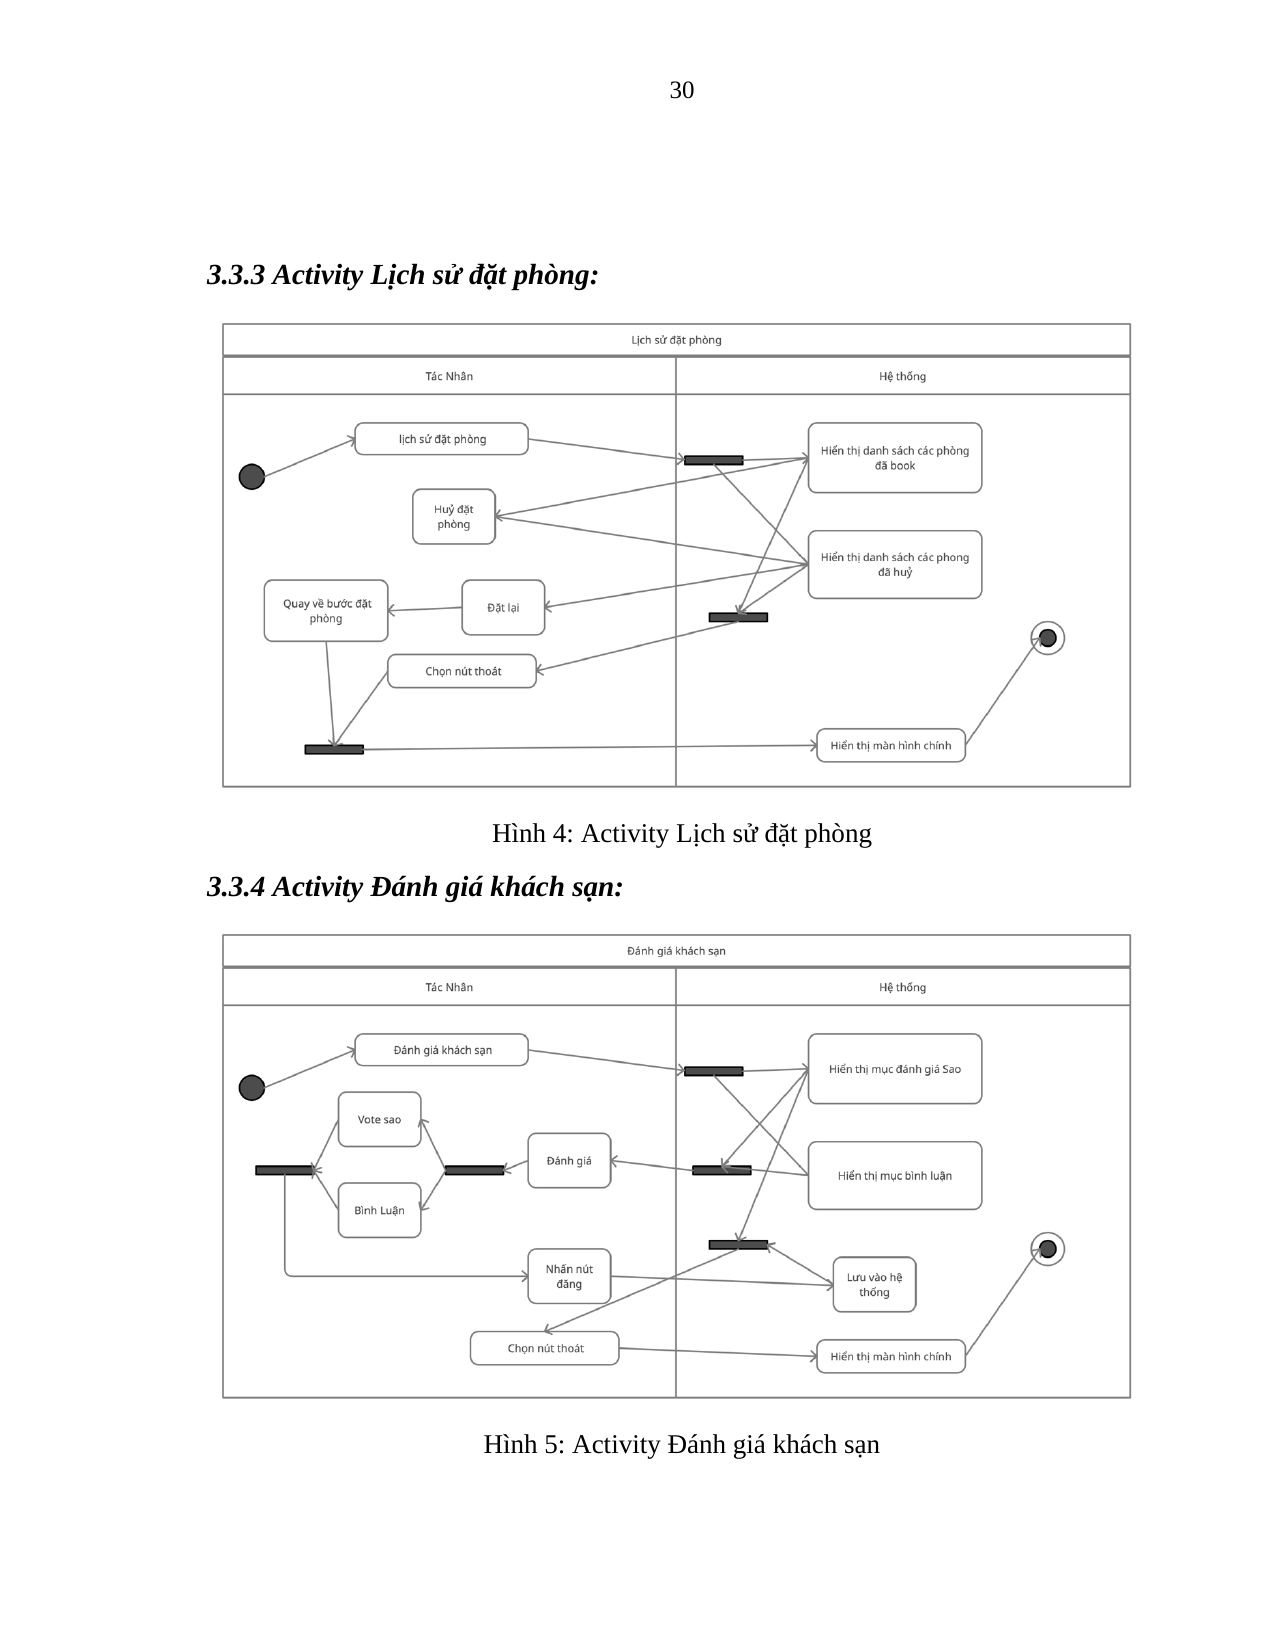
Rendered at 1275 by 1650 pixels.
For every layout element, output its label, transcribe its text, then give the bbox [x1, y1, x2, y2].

text 3.3.4 Activity Đánh giá khách sạn: [207, 869, 1157, 902]
text 3.3.3 Activity Lịch sử đặt phòng: [207, 257, 1157, 291]
picture [206, 918, 1147, 1414]
text Hình 4: Activity Lịch sử đặt phòng [207, 817, 1157, 848]
text Hình 5: Activity Đánh giá khách sạn [207, 1428, 1157, 1459]
picture [206, 307, 1147, 803]
